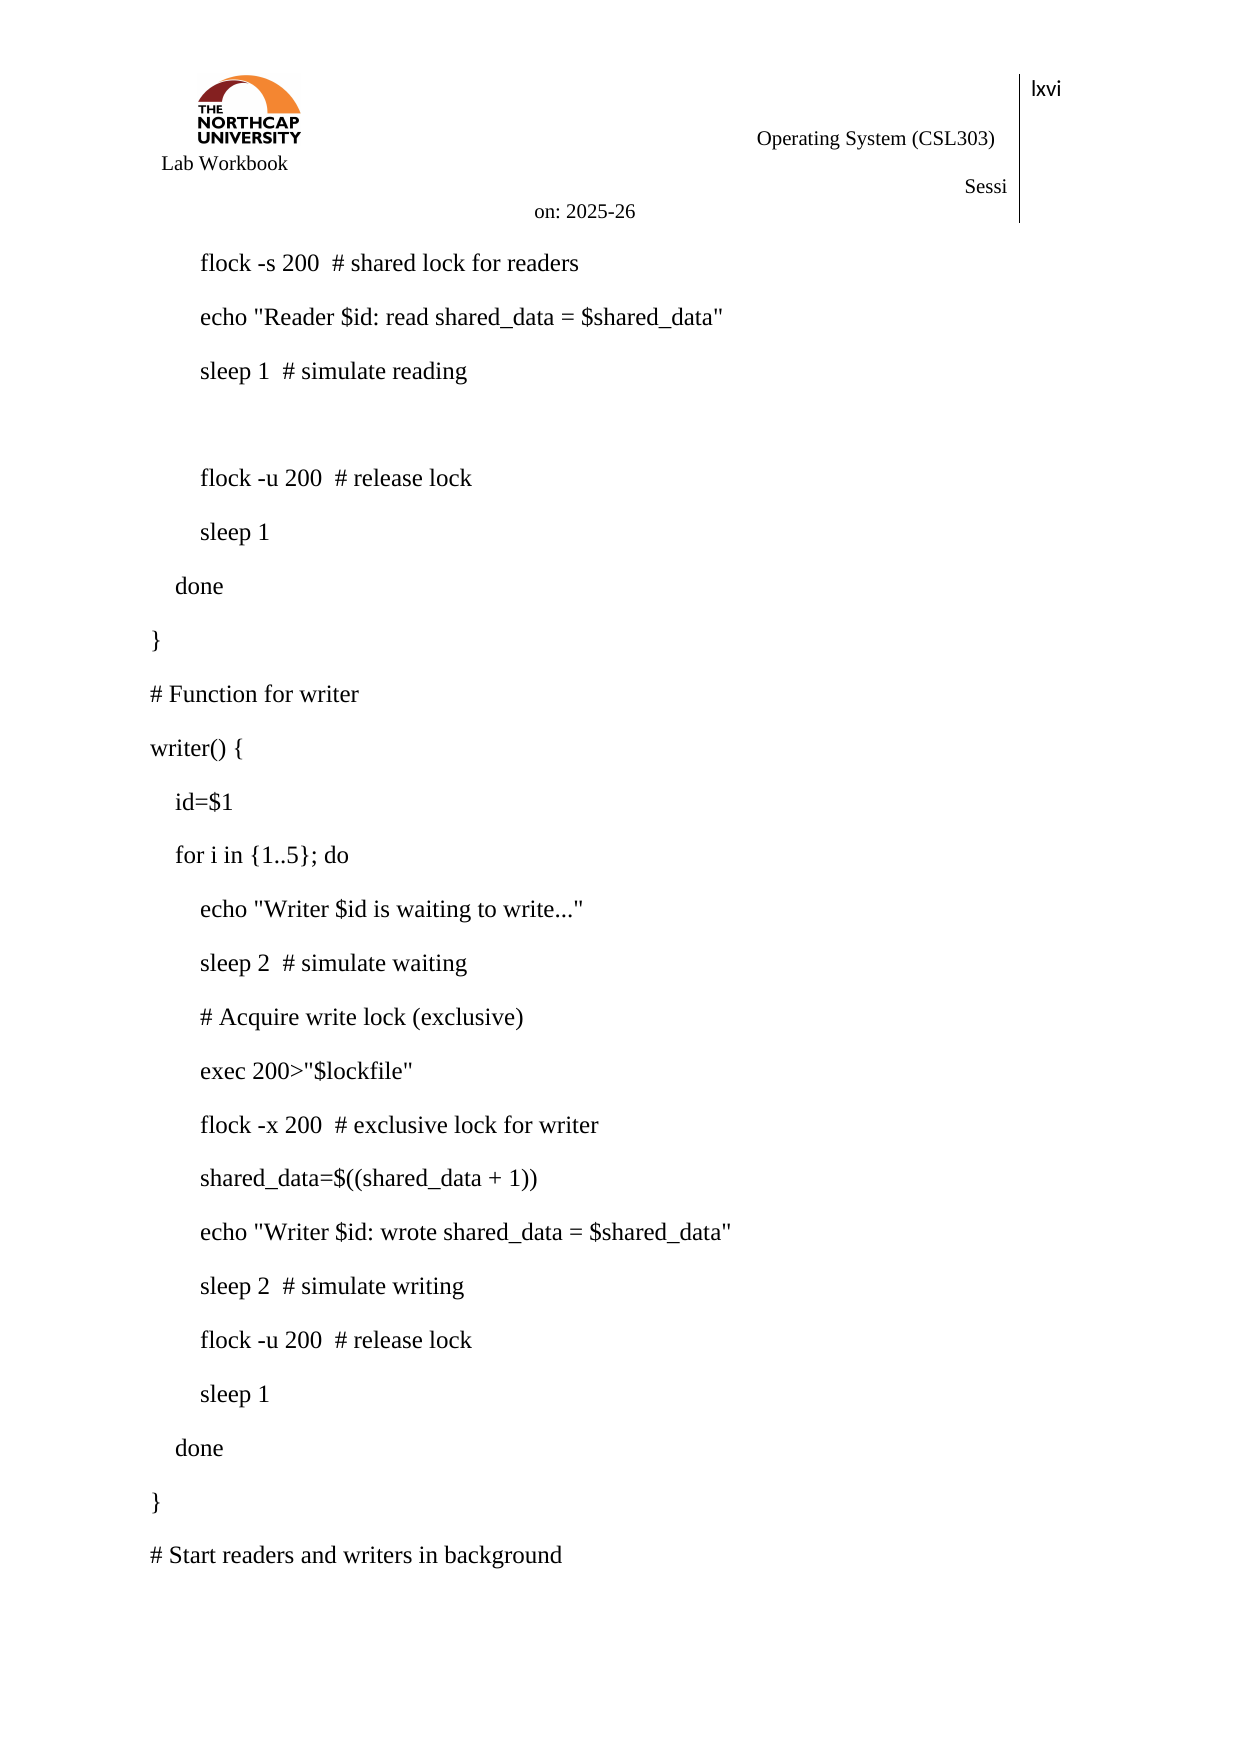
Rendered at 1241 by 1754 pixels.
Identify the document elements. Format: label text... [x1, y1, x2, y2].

text } [150, 625, 1090, 654]
text # Start readers and writers in background [150, 1541, 1090, 1569]
text flock -u 200 # release lock [150, 463, 1090, 492]
text exec 200>"$lockfile" [150, 1056, 1090, 1084]
text shared_data=$((shared_data + 1)) [150, 1163, 1090, 1192]
text sleep 2 # simulate waiting [150, 948, 1090, 977]
text sleep 1 # simulate reading [150, 356, 1090, 384]
text id=$1 [150, 787, 1090, 815]
text echo "Reader $id: read shared_data = $shared_data" [150, 302, 1090, 331]
text done [150, 1433, 1090, 1462]
text flock -x 200 # exclusive lock for writer [150, 1110, 1090, 1138]
text for i in {1..5}; do [150, 840, 1090, 869]
picture [197, 73, 302, 146]
text sleep 1 [150, 1379, 1090, 1408]
text flock -u 200 # release lock [150, 1325, 1090, 1354]
text echo "Writer $id is waiting to write..." [150, 894, 1090, 923]
text echo "Writer $id: wrote shared_data = $shared_data" [150, 1217, 1090, 1246]
text sleep 2 # simulate writing [150, 1271, 1090, 1300]
text } [150, 1487, 1090, 1515]
text flock -s 200 # shared lock for readers [150, 248, 1090, 277]
text writer() { [150, 733, 1090, 761]
text # Acquire write lock (exclusive) [150, 1002, 1090, 1031]
text done [150, 571, 1090, 600]
text # Function for writer [150, 679, 1090, 708]
text sleep 1 [150, 517, 1090, 546]
